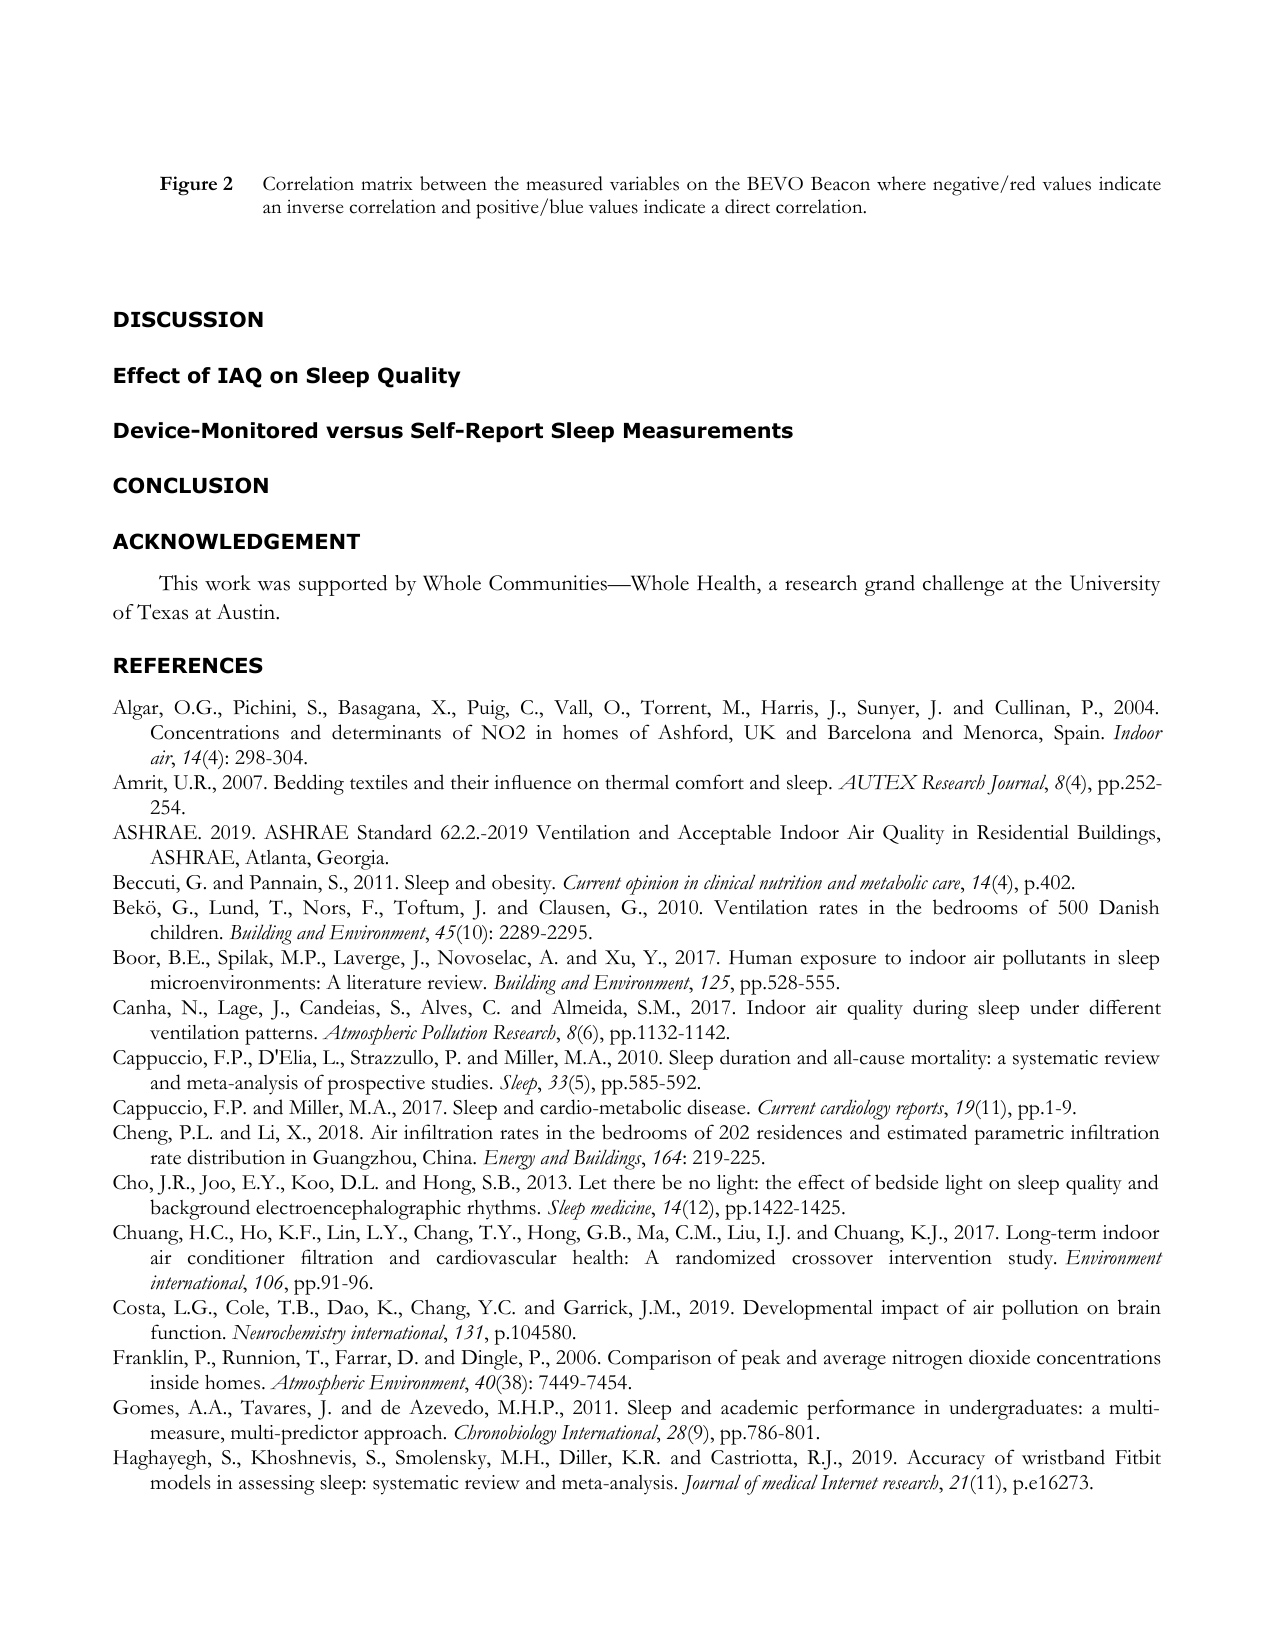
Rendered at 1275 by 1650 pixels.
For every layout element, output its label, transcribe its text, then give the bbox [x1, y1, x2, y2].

text Figure 2 Correlation matrix between the measured variables on the BEVO Beacon where negative/red values indicate an inverse correlation and positive/blue values indicate a direct correlation. [159, 172, 1162, 219]
text Cappuccio, F.P., D'Elia, L., Strazzullo, P. and Miller, M.A., 2010. Sleep duration and all-cause mortality: a systematic review and meta-analysis of prospective studies. Sleep, 33(5), pp.585-592. [112, 1045, 1162, 1095]
text Chuang, H.C., Ho, K.F., Lin, L.Y., Chang, T.Y., Hong, G.B., Ma, C.M., Liu, I.J. and Chuang, K.J., 2017. Long-term indoor air conditioner filtration and cardiovascular health: A randomized crossover intervention study. Environment international, 106, pp.91-96. [112, 1220, 1162, 1295]
text Amrit, U.R., 2007. Bedding textiles and their influence on thermal comfort and sleep. AUTEX Research Journal, 8(4), pp.252-254. [112, 770, 1162, 820]
subtitle Discussion [112, 307, 1162, 332]
text Cappuccio, F.P. and Miller, M.A., 2017. Sleep and cardio-metabolic disease. Current cardiology reports, 19(11), pp.1-9. [112, 1095, 1162, 1120]
text Beccuti, G. and Pannain, S., 2011. Sleep and obesity. Current opinion in clinical nutrition and metabolic care, 14(4), p.402. [112, 870, 1162, 895]
text Franklin, P., Runnion, T., Farrar, D. and Dingle, P., 2006. Comparison of peak and average nitrogen dioxide concentrations inside homes. Atmospheric Environment, 40(38): 7449-7454. [112, 1345, 1162, 1395]
text Costa, L.G., Cole, T.B., Dao, K., Chang, Y.C. and Garrick, J.M., 2019. Developmental impact of air pollution on brain function. Neurochemistry international, 131, p.104580. [112, 1295, 1162, 1345]
text ASHRAE. 2019. ASHRAE Standard 62.2.-2019 Ventilation and Acceptable Indoor Air Quality in Residential Buildings, ASHRAE, Atlanta, Georgia. [112, 820, 1162, 870]
text Boor, B.E., Spilak, M.P., Laverge, J., Novoselac, A. and Xu, Y., 2017. Human exposure to indoor air pollutants in sleep microenvironments: A literature review. Building and Environment, 125, pp.528-555. [112, 945, 1162, 995]
text Haghayegh, S., Khoshnevis, S., Smolensky, M.H., Diller, K.R. and Castriotta, R.J., 2019. Accuracy of wristband Fitbit models in assessing sleep: systematic review and meta-analysis. Journal of medical Internet research, 21(11), p.e16273. [112, 1445, 1162, 1495]
text Bekö, G., Lund, T., Nors, F., Toftum, J. and Clausen, G., 2010. Ventilation rates in the bedrooms of 500 Danish children. Building and Environment, 45(10): 2289-2295. [112, 895, 1162, 945]
subtitle References [112, 653, 1162, 678]
text Gomes, A.A., Tavares, J. and de Azevedo, M.H.P., 2011. Sleep and academic performance in undergraduates: a multi-measure, multi-predictor approach. Chronobiology International, 28(9), pp.786-801. [112, 1395, 1162, 1445]
subtitle Effect of IAQ on Sleep Quality [112, 362, 1162, 387]
subtitle Acknowledgement [112, 528, 1162, 553]
text Algar, O.G., Pichini, S., Basagana, X., Puig, C., Vall, O., Torrent, M., Harris, J., Sunyer, J. and Cullinan, P., 2004. Concentrations and determinants of NO2 in homes of Ashford, UK and Barcelona and Menorca, Spain. Indoor air, 14(4): 298-304. [112, 695, 1162, 770]
text Canha, N., Lage, J., Candeias, S., Alves, C. and Almeida, S.M., 2017. Indoor air quality during sleep under different ventilation patterns. Atmospheric Pollution Research, 8(6), pp.1132-1142. [112, 995, 1162, 1045]
subtitle Device-Monitored versus Self-Report Sleep Measurements [112, 417, 1162, 443]
text This work was supported by Whole Communities—Whole Health, a research grand challenge at the University of Texas at Austin. [112, 571, 1162, 625]
text Cho, J.R., Joo, E.Y., Koo, D.L. and Hong, S.B., 2013. Let there be no light: the effect of bedside light on sleep quality and background electroencephalographic rhythms. Sleep medicine, 14(12), pp.1422-1425. [112, 1170, 1162, 1220]
subtitle Conclusion [112, 473, 1162, 498]
text Cheng, P.L. and Li, X., 2018. Air infiltration rates in the bedrooms of 202 residences and estimated parametric infiltration rate distribution in Guangzhou, China. Energy and Buildings, 164: 219-225. [112, 1120, 1162, 1170]
